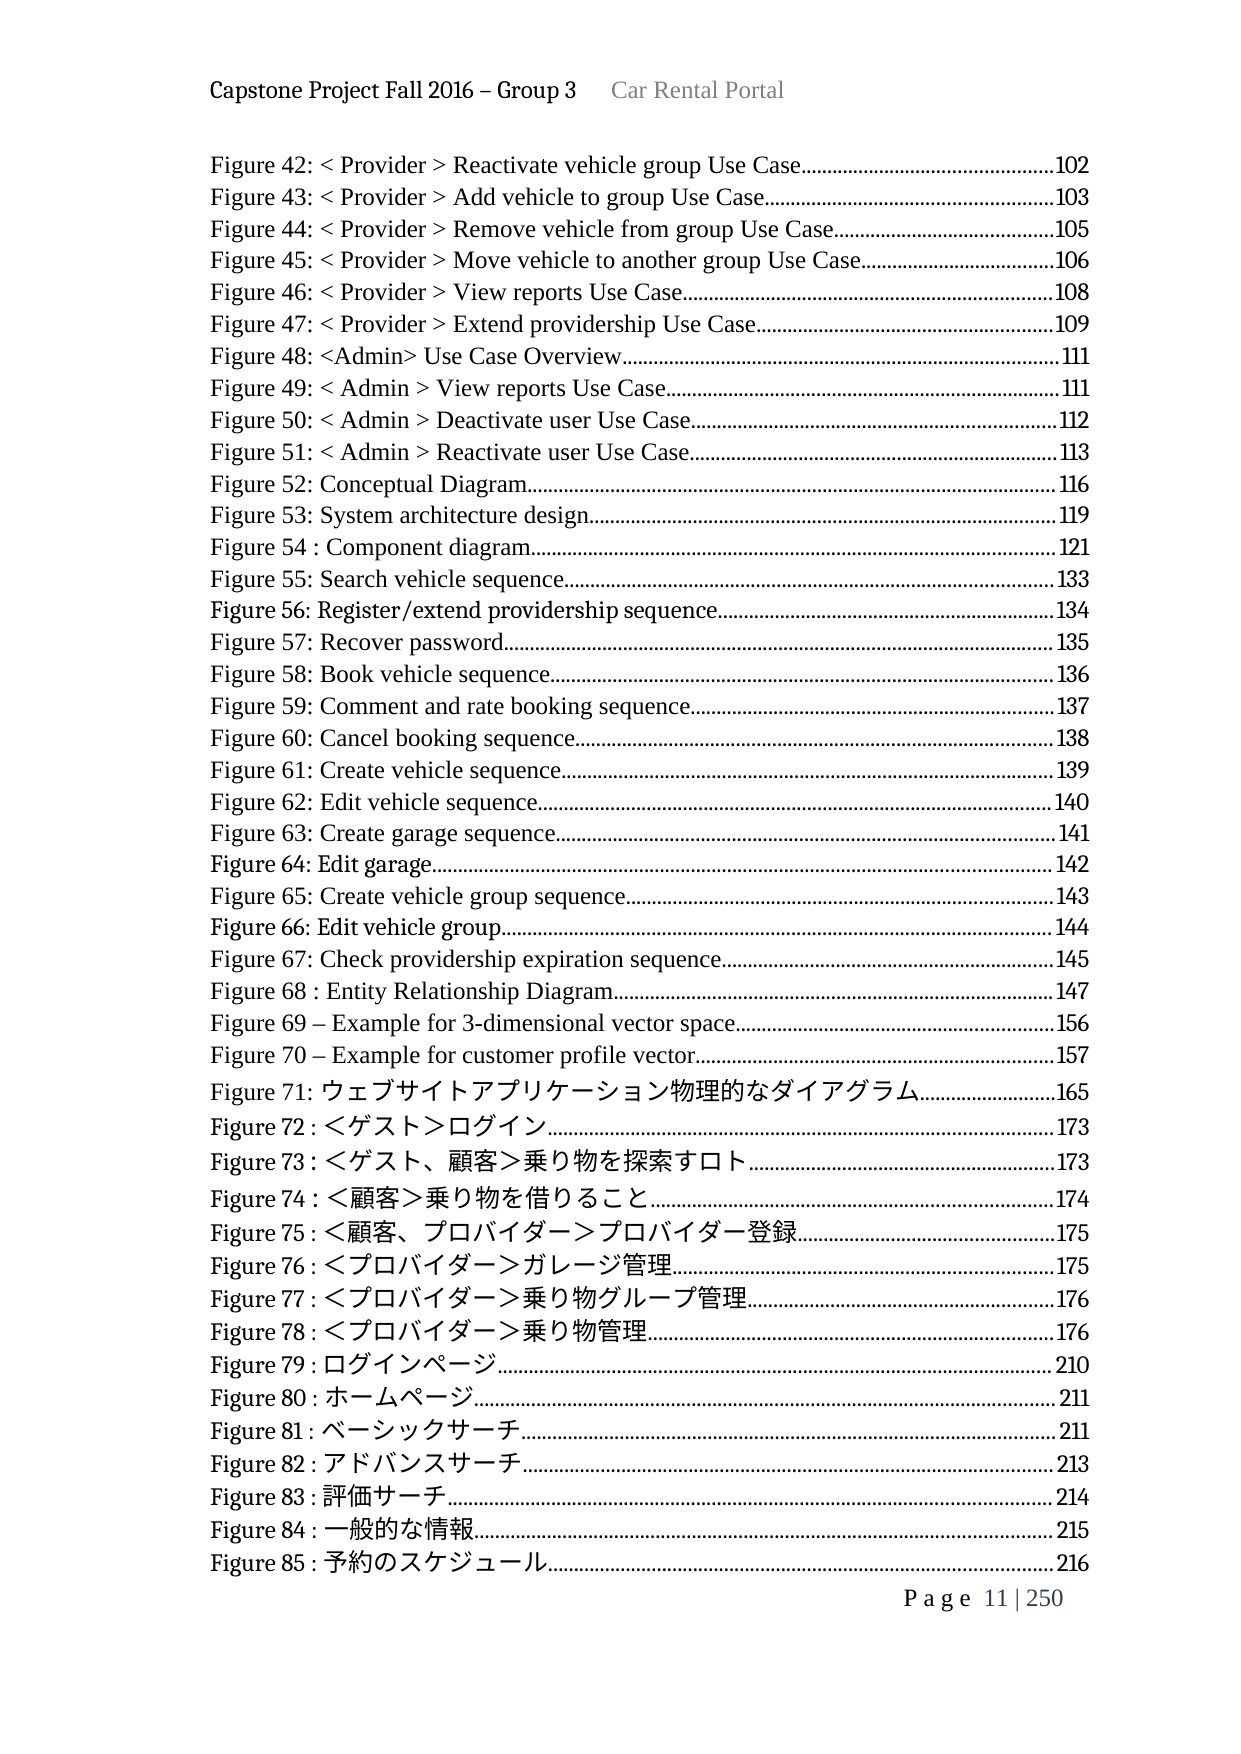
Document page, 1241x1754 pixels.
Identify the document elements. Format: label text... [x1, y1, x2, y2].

text Figure 44: < Provider > Remove vehicle from group Use Case 105 [210, 214, 1090, 243]
text Figure 66: Edit vehicle group 144 [210, 913, 1090, 942]
text Figure 70 – Example for customer profile vector 157 [210, 1040, 1090, 1069]
text Figure 73 : ＜ゲスト、顧客＞乗り物を探索すロト 173 [210, 1144, 1090, 1178]
text Figure 68 : Entity Relationship Diagram 147 [210, 976, 1090, 1006]
text Figure 50: < Admin > Deactivate user Use Case 112 [210, 405, 1090, 434]
text Figure 65: Create vehicle group sequence 143 [210, 881, 1090, 911]
text Figure 61: Create vehicle sequence 139 [210, 755, 1090, 784]
text Figure 76 : ＜プロバイダー＞ガレージ管理 175 [210, 1250, 1090, 1281]
text Figure 84 : 一般的な情報 215 [210, 1514, 1090, 1544]
text Figure 64: Edit garage 142 [210, 850, 1090, 879]
text Figure 59: Comment and rate booking sequence 137 [210, 691, 1090, 721]
text Figure 78 : ＜プロバイダー＞乗り物管理 176 [210, 1316, 1090, 1347]
text Figure 81 : ベーシックサーチ 211 [210, 1415, 1090, 1445]
text Figure 77 : ＜プロバイダー＞乗り物グループ管理 176 [210, 1283, 1090, 1314]
text Figure 45: < Provider > Move vehicle to another group Use Case 106 [210, 246, 1090, 275]
text Figure 79 : ログインページ 210 [210, 1349, 1090, 1379]
text Figure 51: < Admin > Reactivate user Use Case 113 [210, 437, 1090, 466]
text Figure 55: Search vehicle sequence 133 [210, 564, 1090, 594]
text Figure 54 : Component diagram 121 [210, 532, 1090, 562]
text Figure 63: Create garage sequence 141 [210, 818, 1090, 848]
text Figure 85 : 予約のスケジュール 216 [210, 1547, 1090, 1578]
text Figure 75 : ＜顧客、プロバイダー＞プロバイダー登録 175 [210, 1217, 1090, 1248]
text Figure 58: Book vehicle sequence 136 [210, 659, 1090, 689]
text Figure 42: < Provider > Reactivate vehicle group Use Case 102 [210, 150, 1090, 179]
text Figure 43: < Provider > Add vehicle to group Use Case 103 [210, 182, 1090, 211]
text Figure 57: Recover password 135 [210, 627, 1090, 657]
text Figure 62: Edit vehicle sequence 140 [210, 787, 1090, 816]
text Figure 56: Register/extend providership sequence 134 [210, 596, 1090, 625]
text Figure 53: System architecture design 119 [210, 501, 1090, 530]
text Figure 46: < Provider > View reports Use Case 108 [210, 277, 1090, 307]
text Figure 52: Conceptual Diagram 116 [210, 469, 1090, 498]
text Figure 82 : アドバンスサーチ 213 [210, 1448, 1090, 1479]
text Figure 48: <Admin> Use Case Overview 111 [210, 341, 1090, 371]
text Figure 74 : ＜顧客＞乗り物を借りること 174 [210, 1181, 1090, 1215]
text Figure 80 : ホームページ 211 [210, 1382, 1090, 1412]
text Figure 60: Cancel booking sequence 138 [210, 723, 1090, 752]
text Figure 83 : 評価サーチ 214 [210, 1481, 1090, 1512]
text Figure 47: < Provider > Extend providership Use Case 109 [210, 309, 1090, 339]
text Figure 67: Check providership expiration sequence 145 [210, 944, 1090, 974]
text Figure 49: < Admin > View reports Use Case 111 [210, 373, 1090, 403]
text Figure 71: ウェブサイトアプリケーション物理的なダイアグラム 165 [210, 1072, 1090, 1108]
text Figure 72 : ＜ゲスト＞ログイン 173 [210, 1111, 1090, 1141]
text Figure 69 – Example for 3-dimensional vector space 156 [210, 1008, 1090, 1038]
